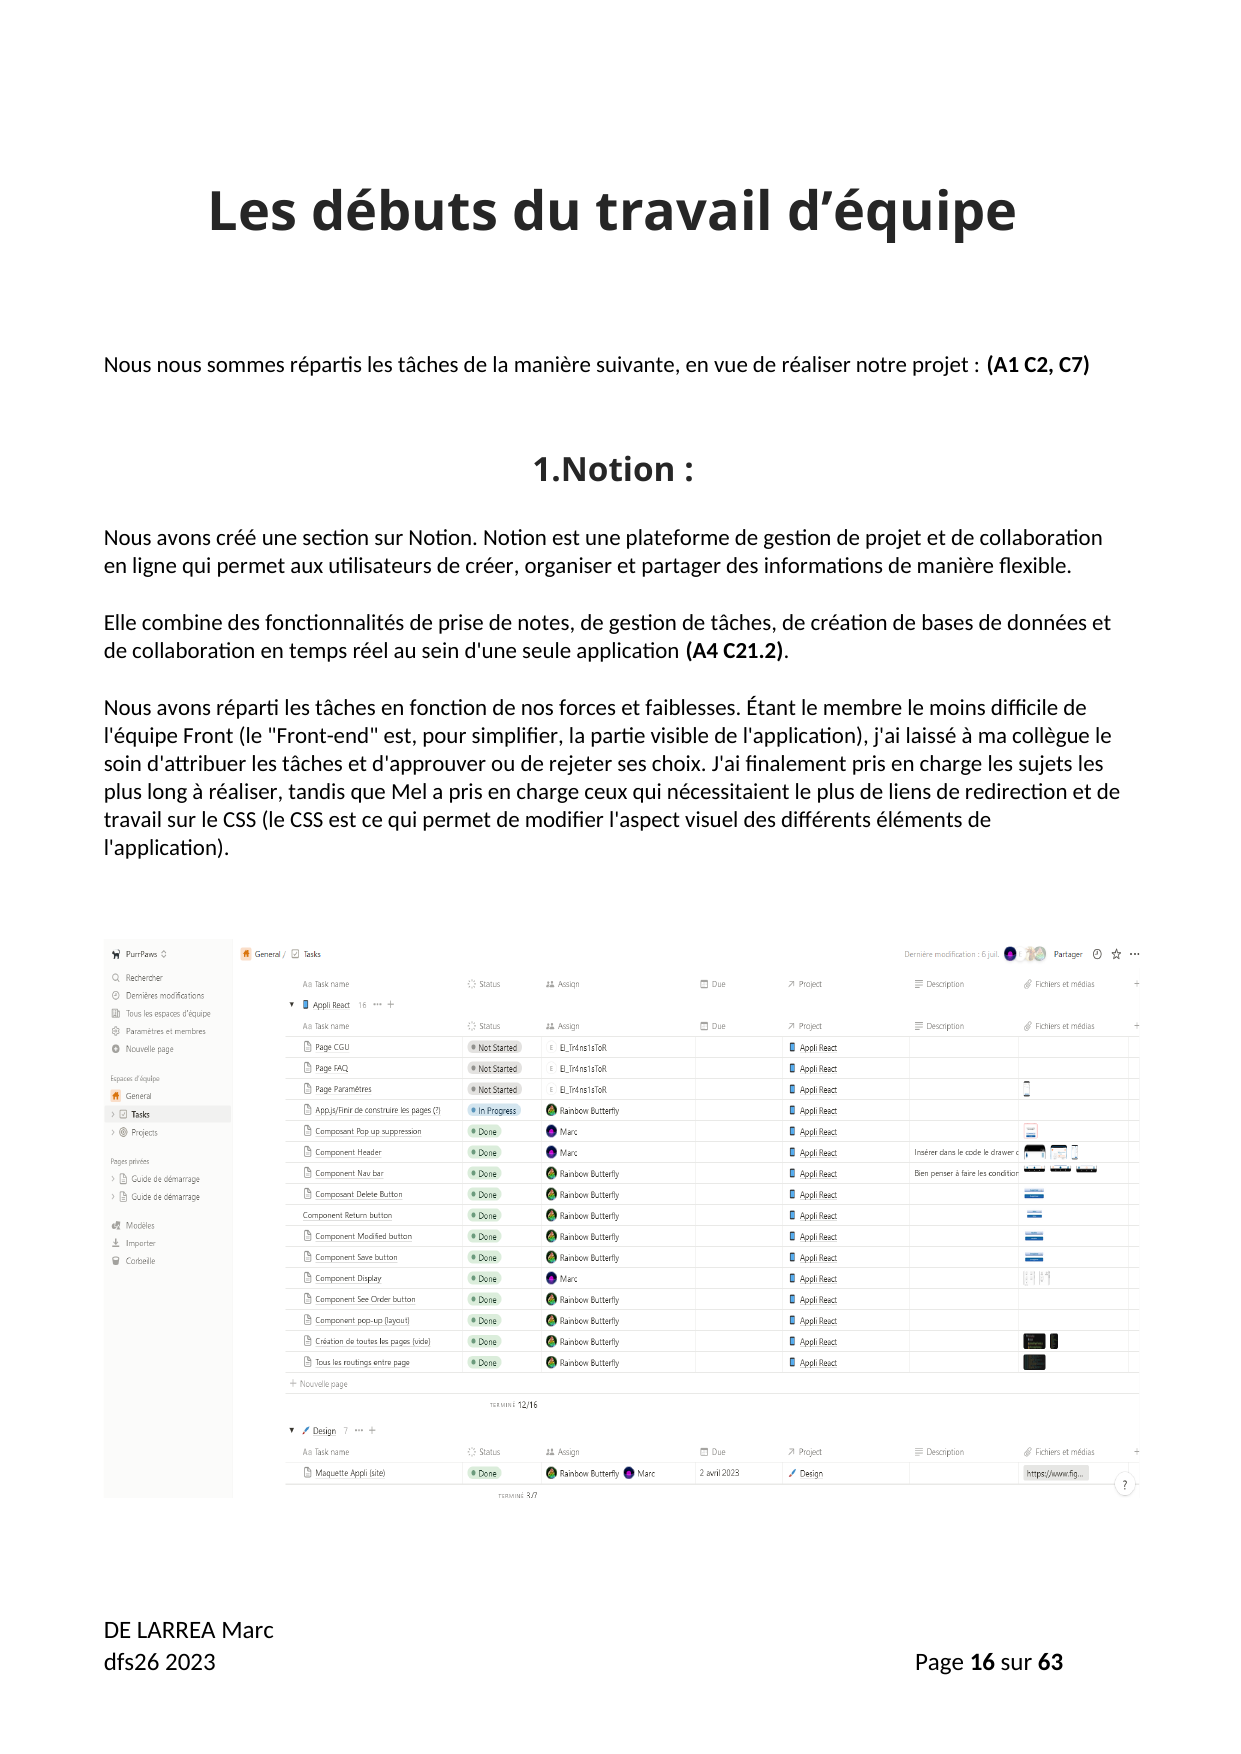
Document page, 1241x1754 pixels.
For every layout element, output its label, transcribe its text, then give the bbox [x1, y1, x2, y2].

text Nous avons créé une section sur Notion. Notion est une plateforme de gestion de projet et de collaboration en ligne qui permet aux utilisateurs de créer, organiser et partager des informations de manière flexible. [103, 523, 1122, 579]
text Nous avons réparti les tâches en fonction de nos forces et faiblesses. Étant le membre le moins difficile de l'équipe Front (le "Front-end" est, pour simplifier, la partie visible de l'application), j'ai laissé à ma collègue le soin d'attribuer les tâches et d'approuver ou de rejeter ses choix. J'ai finalement pris en charge les sujets les plus long à réaliser, tandis que Mel a pris en charge ceux qui nécessitaient le plus de liens de redirection et de travail sur le CSS (le CSS est ce qui permet de modifier l'aspect visuel des différents éléments de l'application). [103, 693, 1122, 861]
text Nous nous sommes répartis les tâches de la manière suivante, en vue de réaliser notre projet : (A1 C2, C7) [103, 350, 1122, 378]
subtitle Les débuts du travail d’équipe [103, 173, 1122, 246]
subtitle 1.Notion : [103, 445, 1122, 491]
picture [103, 939, 1140, 1498]
text Elle combine des fonctionnalités de prise de notes, de gestion de tâches, de création de bases de données et de collaboration en temps réel au sein d'une seule application (A4 C21.2). [103, 608, 1122, 664]
